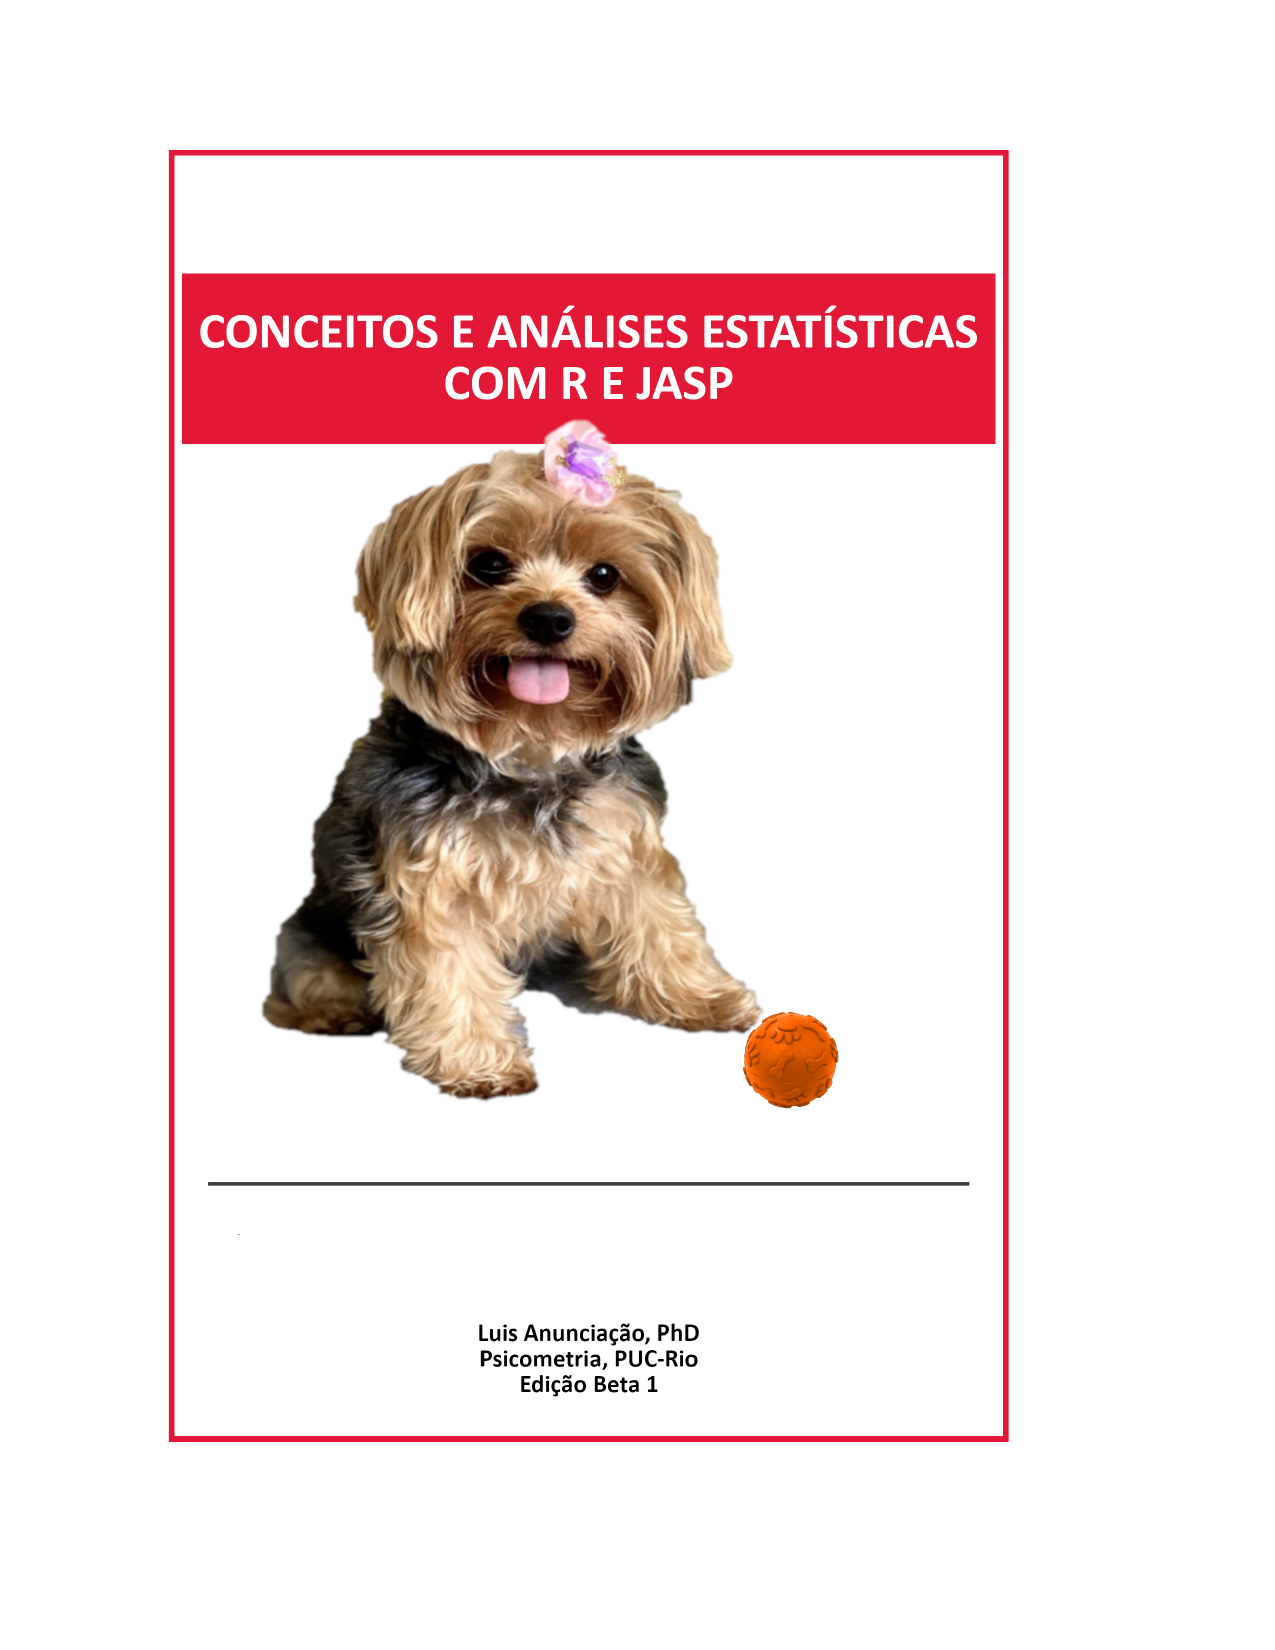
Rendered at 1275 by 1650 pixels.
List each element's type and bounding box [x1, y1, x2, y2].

picture [168, 150, 1009, 1442]
